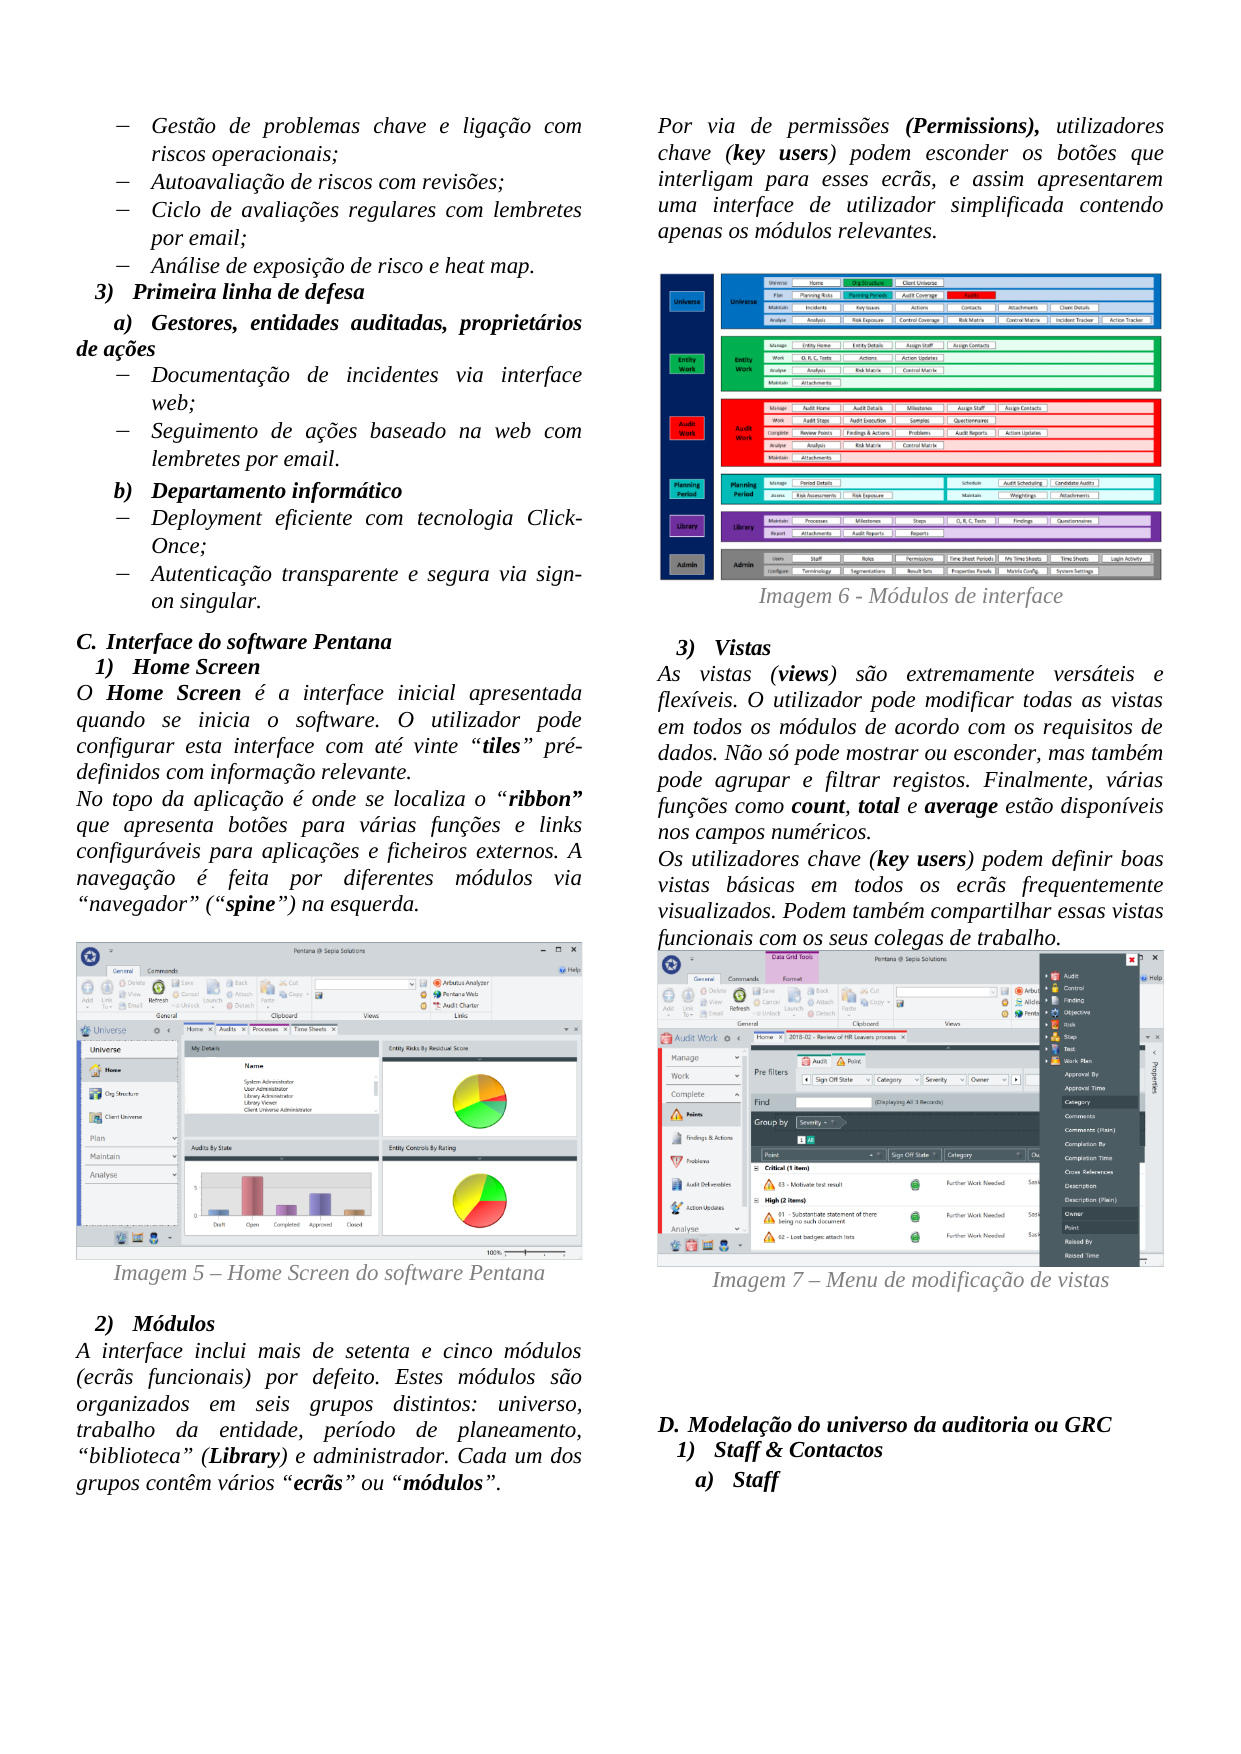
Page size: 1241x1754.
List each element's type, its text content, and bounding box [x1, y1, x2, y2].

subtitle Home Screen [76, 654, 583, 679]
list Análise de exposição de risco e heat map. [114, 252, 583, 278]
text A interface inclui mais de setenta e cinco módulos (ecrãs funcionais) por defeito. Estes módulos são organizados em seis grupos distintos: universo, trabalho da entidade, período de planeamento, “biblioteca” (Library) e administrador. Cada um dos grupos contêm vários “ecrãs” ou “módulos”. [76, 1337, 583, 1495]
subtitle Gestores, entidades auditadas, proprietários de ações [76, 309, 583, 362]
text Imagem 7 – Menu de modificação de vistas [658, 1267, 1164, 1293]
subtitle Modelação do universo da auditoria ou GRC [658, 1411, 1164, 1437]
text Por via de permissões (Permissions), utilizadores chave (key users) podem esconder os botões que interligam para esses ecrãs, e assim apresentarem uma interface de utilizador simplificada contendo apenas os módulos relevantes. [658, 112, 1164, 244]
text No topo da aplicação é onde se localiza o “ribbon” que apresenta botões para várias funções e links configuráveis para aplicações e ficheiros externos. A navegação é feita por diferentes módulos via “navegador” (“spine”) na esquerda. [76, 785, 583, 916]
text Os utilizadores chave (key users) podem definir boas vistas básicas em todos os ecrãs frequentemente visualizados. Podem também compartilhar essas vistas funcionais com os seus colegas de trabalho. [658, 845, 1164, 950]
subtitle Staff & Contactos [658, 1437, 1164, 1462]
list Seguimento de ações baseado na web com lembretes por email. [114, 417, 583, 472]
picture [657, 270, 1164, 583]
list Documentação de incidentes via interface web; [114, 362, 583, 416]
picture [657, 950, 1164, 1267]
subtitle Interface do software Pentana [76, 628, 583, 654]
subtitle Primeira linha de defesa [76, 280, 583, 305]
text Imagem 5 – Home Screen do software Pentana [76, 1260, 583, 1286]
list Autoavaliação de riscos com revisões; [114, 168, 583, 194]
subtitle Staff [658, 1466, 1164, 1493]
list Deployment eficiente com tecnologia Click-Once; [114, 504, 583, 558]
subtitle Vistas [658, 635, 1164, 660]
list Gestão de problemas chave e ligação com riscos operacionais; [114, 112, 583, 166]
subtitle Departamento informático [76, 477, 583, 504]
picture [76, 942, 583, 1260]
text Imagem 6 - Módulos de interface [658, 583, 1164, 609]
text As vistas (views) são extremamente versáteis e flexíveis. O utilizador pode modificar todas as vistas em todos os módulos de acordo com os requisitos de dados. Não só pode mostrar ou esconder, mas também pode agrupar e filtrar registos. Finalmente, várias funções como count, total e average estão disponíveis nos campos numéricos. [658, 660, 1164, 845]
text O Home Screen é a interface inicial apresentada quando se inicia o software. O utilizador pode configurar esta interface com até vinte “tiles” pré-definidos com informação relevante. [76, 679, 583, 785]
list Ciclo de avaliações regulares com lembretes por email; [114, 196, 583, 250]
subtitle Módulos [76, 1312, 583, 1337]
list Autenticação transparente e segura via sign-on singular. [114, 559, 583, 614]
